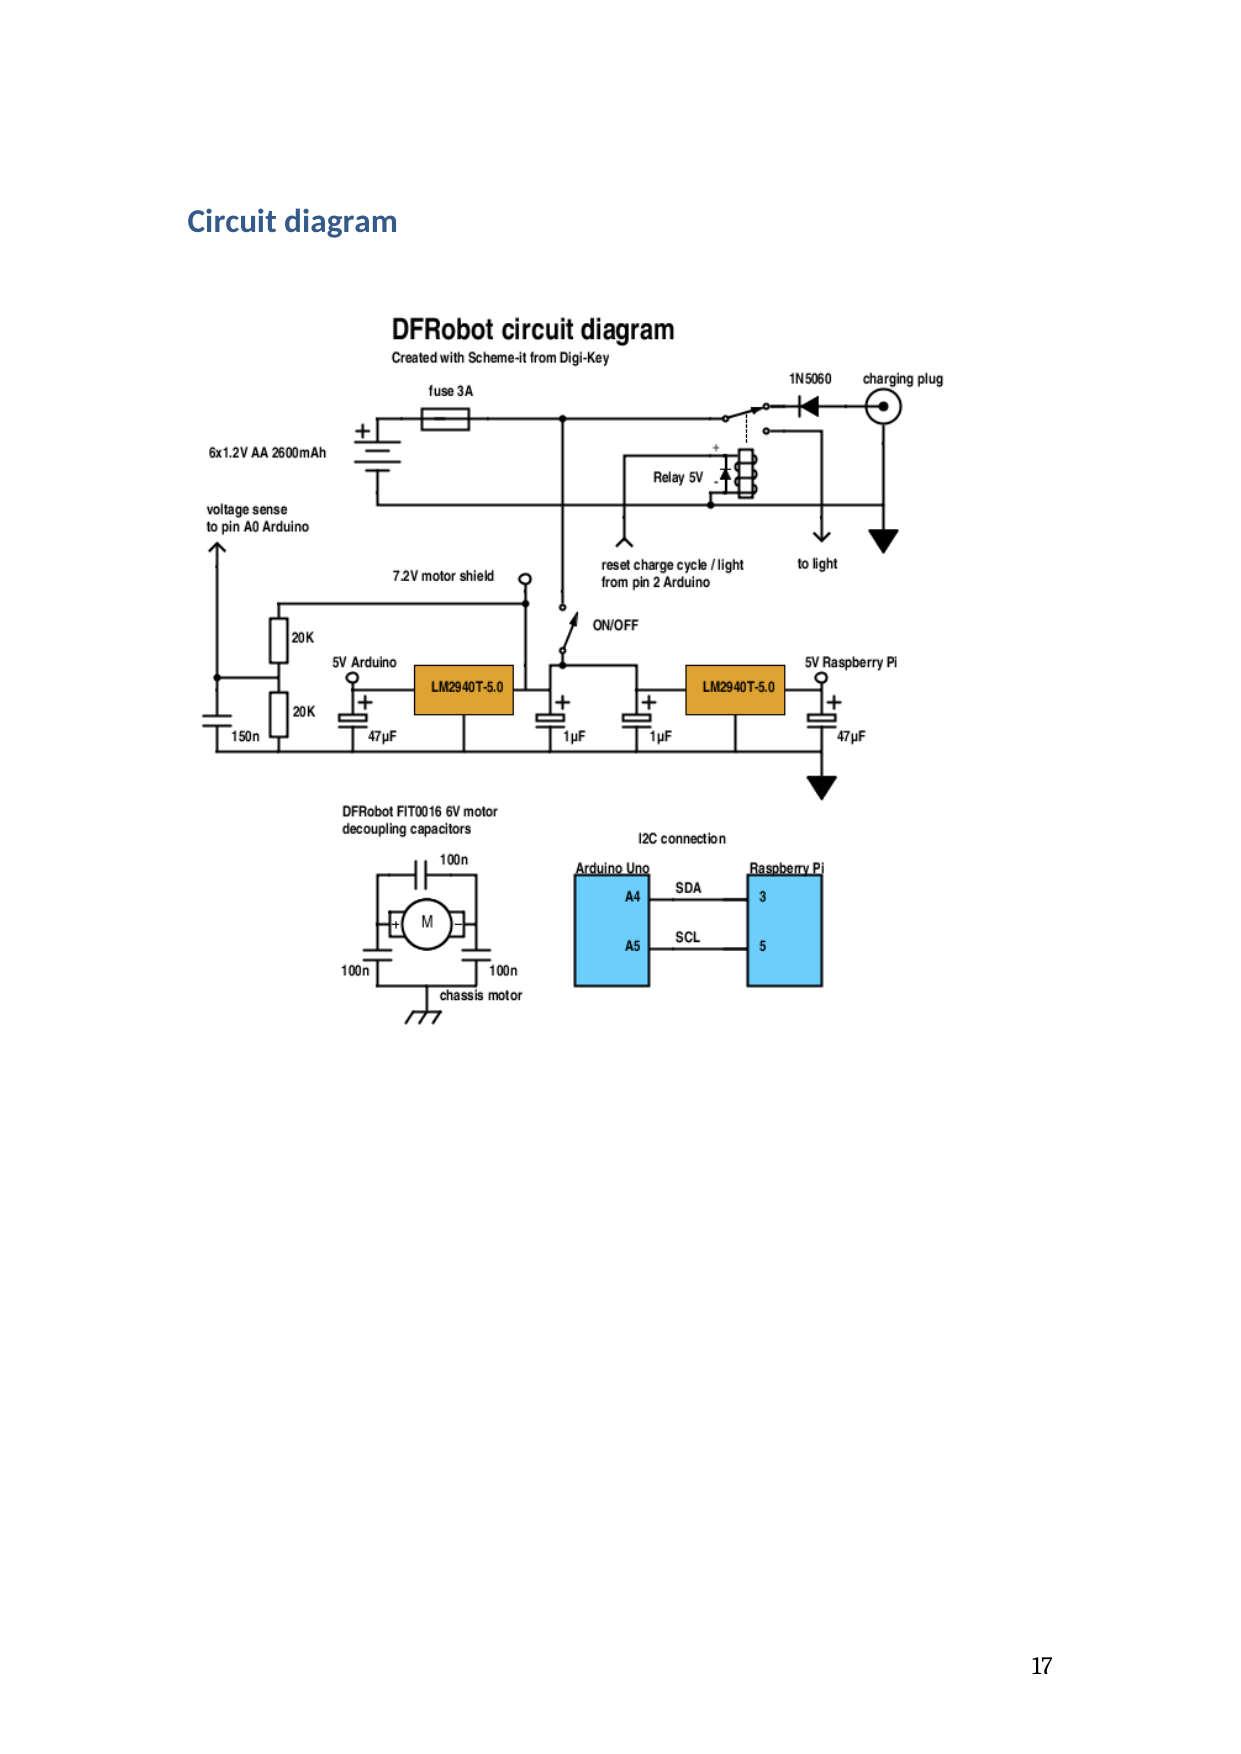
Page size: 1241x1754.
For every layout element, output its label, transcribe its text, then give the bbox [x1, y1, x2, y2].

picture [187, 290, 957, 1041]
subtitle Circuit diagram [187, 200, 1053, 241]
